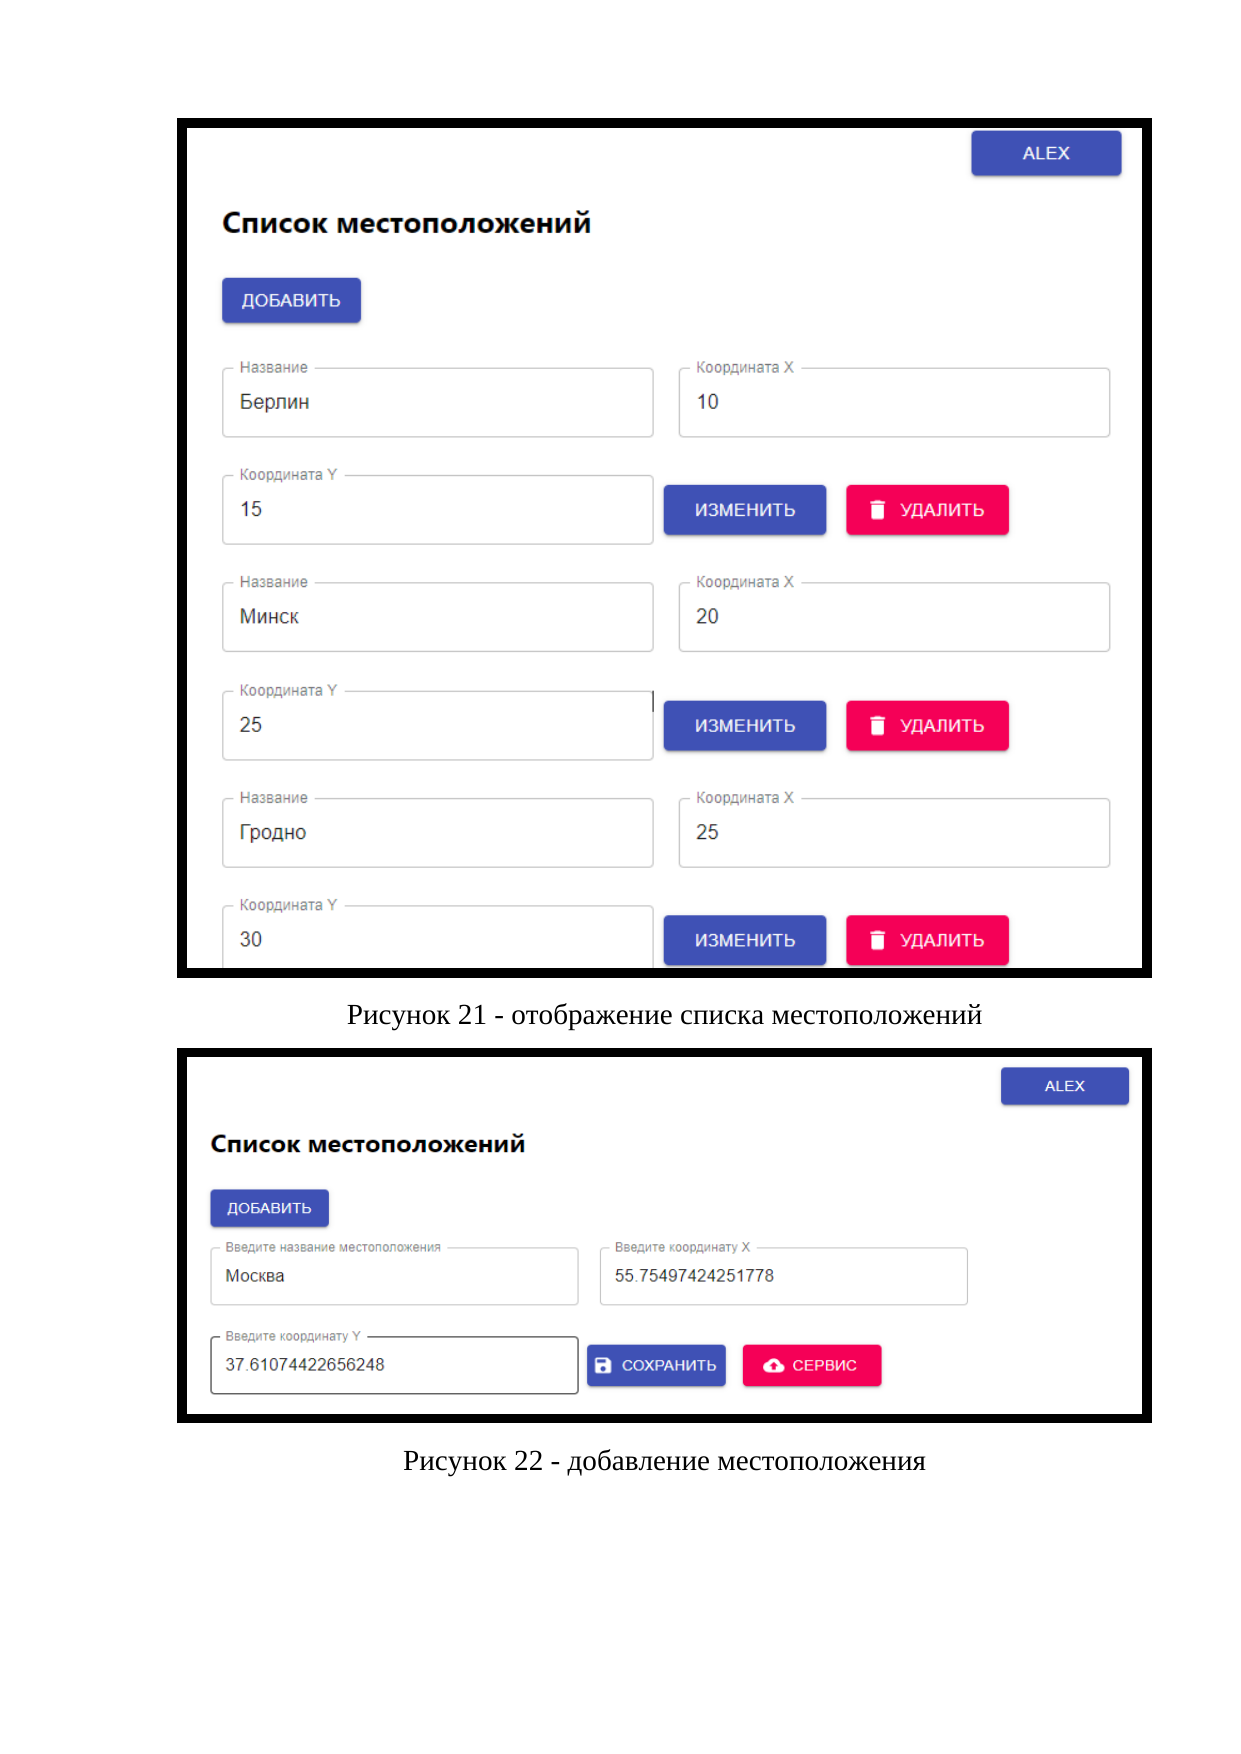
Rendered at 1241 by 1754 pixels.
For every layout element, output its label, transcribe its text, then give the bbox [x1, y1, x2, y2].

picture [187, 1057, 1142, 1414]
picture [187, 128, 1142, 968]
